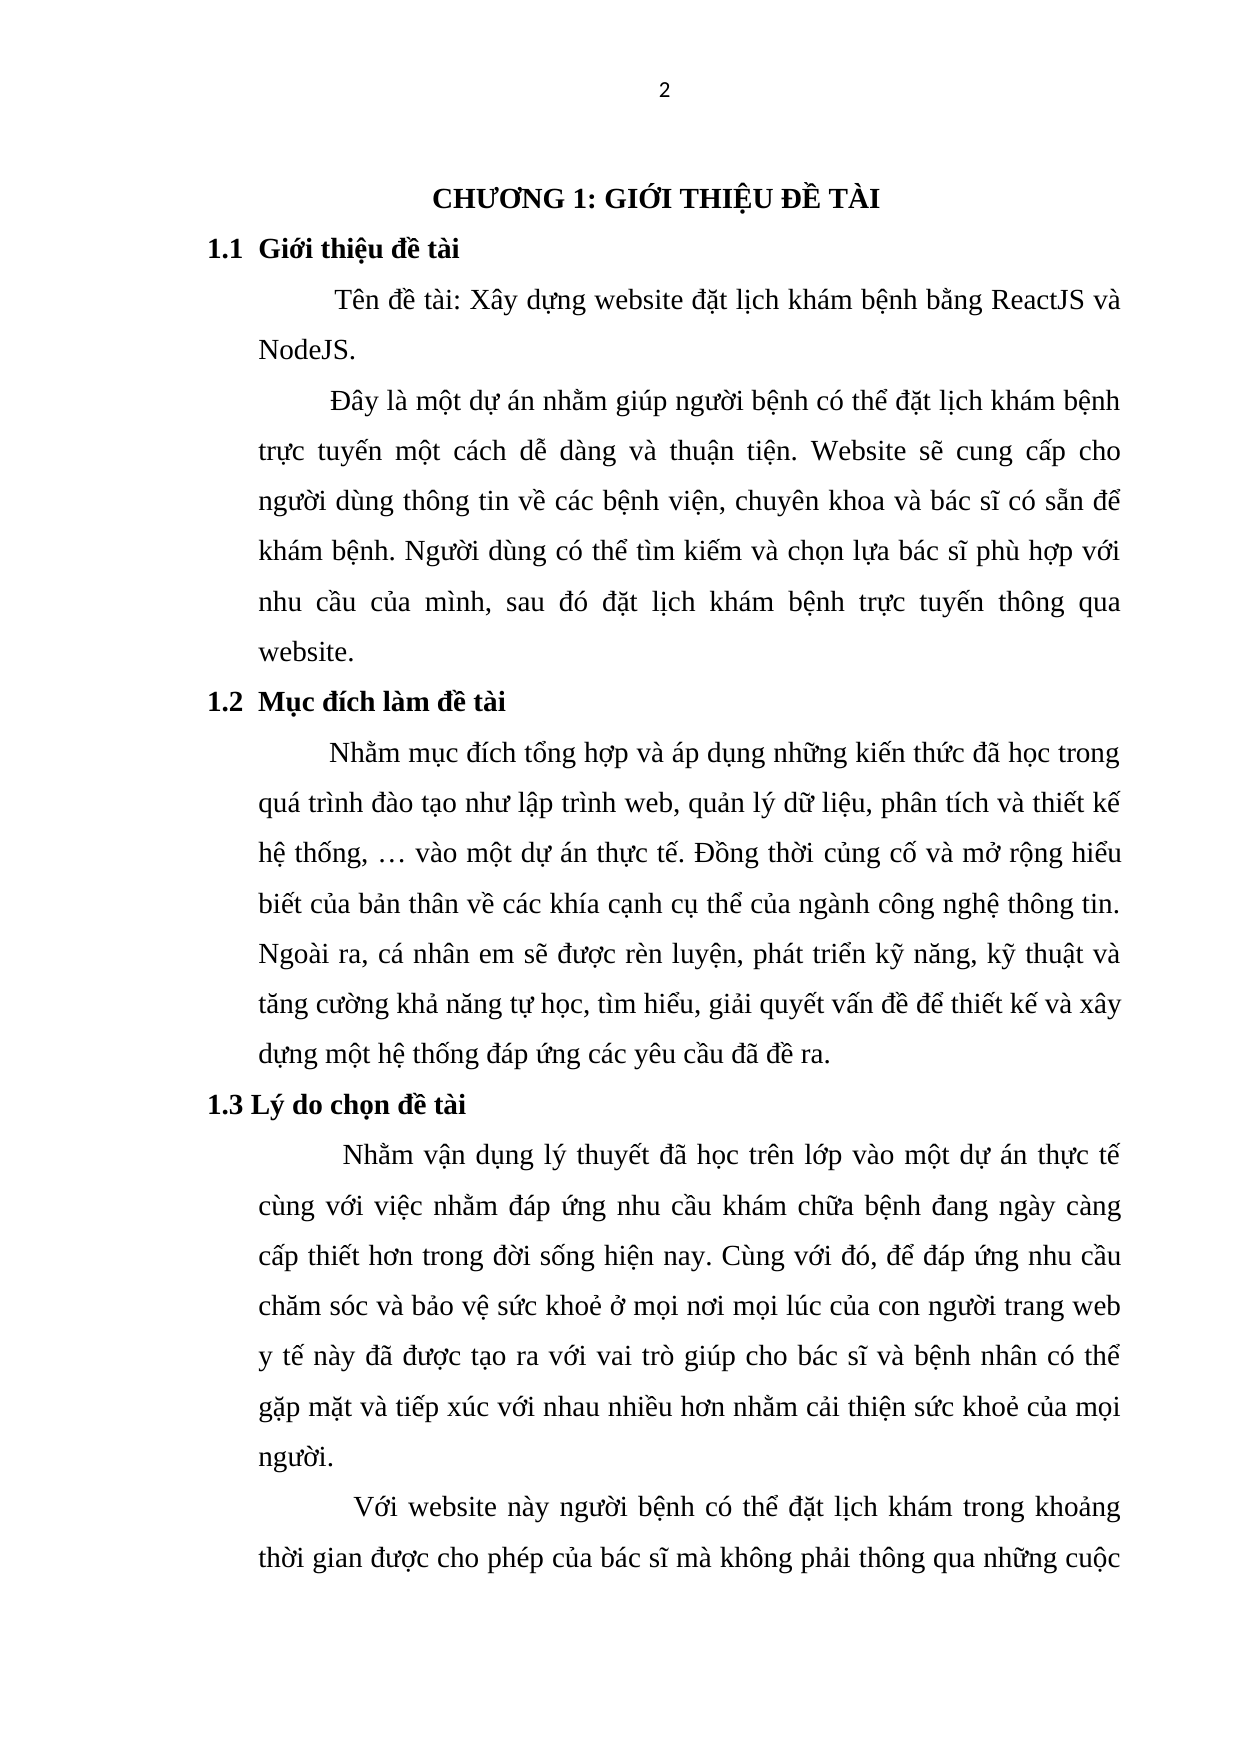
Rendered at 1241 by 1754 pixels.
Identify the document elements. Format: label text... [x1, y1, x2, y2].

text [258, 1489, 1122, 1573]
text Nhằm vận dụng lý thuyết đã học trên lớp vào một dự án thực tế cùng với việc nhằm đáp ứng nhu cầu khám chữa bệnh đang ngày càng cấp thiết hơn trong đời sống hiện nay. Cùng với đó, để đáp ứng nhu cầu chăm sóc và bảo vệ sức khoẻ ở mọi nơi mọi lúc của con người trang web y tế này đã được tạo ra với vai trò giúp cho bác sĩ và bệnh nhân có thể gặp mặt và tiếp xúc với nhau nhiều hơn nhằm cải thiện sức khoẻ của mọi người. [258, 1137, 1122, 1473]
text Tên đề tài: Xây dựng website đặt lịch khám bệnh bằng ReactJS và NodeJS. [258, 282, 1122, 366]
list Giới thiệu đề tài [207, 232, 1122, 265]
text Đây là một dự án nhằm giúp người bệnh có thể đặt lịch khám bệnh trực tuyến một cách dễ dàng và thuận tiện. Website sẽ cung cấp cho người dùng thông tin về các bệnh viện, chuyên khoa và bác sĩ có sẵn để khám bệnh. Người dùng có thể tìm kiếm và chọn lựa bác sĩ phù hợp với nhu cầu của mình, sau đó đặt lịch khám bệnh trực tuyến thông qua website. [258, 383, 1122, 668]
text CHƯƠNG 1: GIỚI THIỆU ĐỀ TÀI [357, 181, 1122, 215]
text 1.2 Mục đích làm đề tài [207, 684, 1122, 718]
text Nhằm mục đích tổng hợp và áp dụng những kiến thức đã học trong quá trình đào tạo như lập trình web, quản lý dữ liệu, phân tích và thiết kế hệ thống, … vào một dự án thực tế. Đồng thời củng cố và mở rộng hiểu biết của bản thân về các khía cạnh cụ thể của ngành công nghệ thông tin. Ngoài ra, cá nhân em sẽ được rèn luyện, phát triển kỹ năng, kỹ thuật và tăng cường khả năng tự học, tìm hiểu, giải quyết vấn đề để thiết kế và xây dựng một hệ thống đáp ứng các yêu cầu đã đề ra. [258, 735, 1122, 1070]
text 1.3 Lý do chọn đề tài [207, 1087, 1122, 1121]
